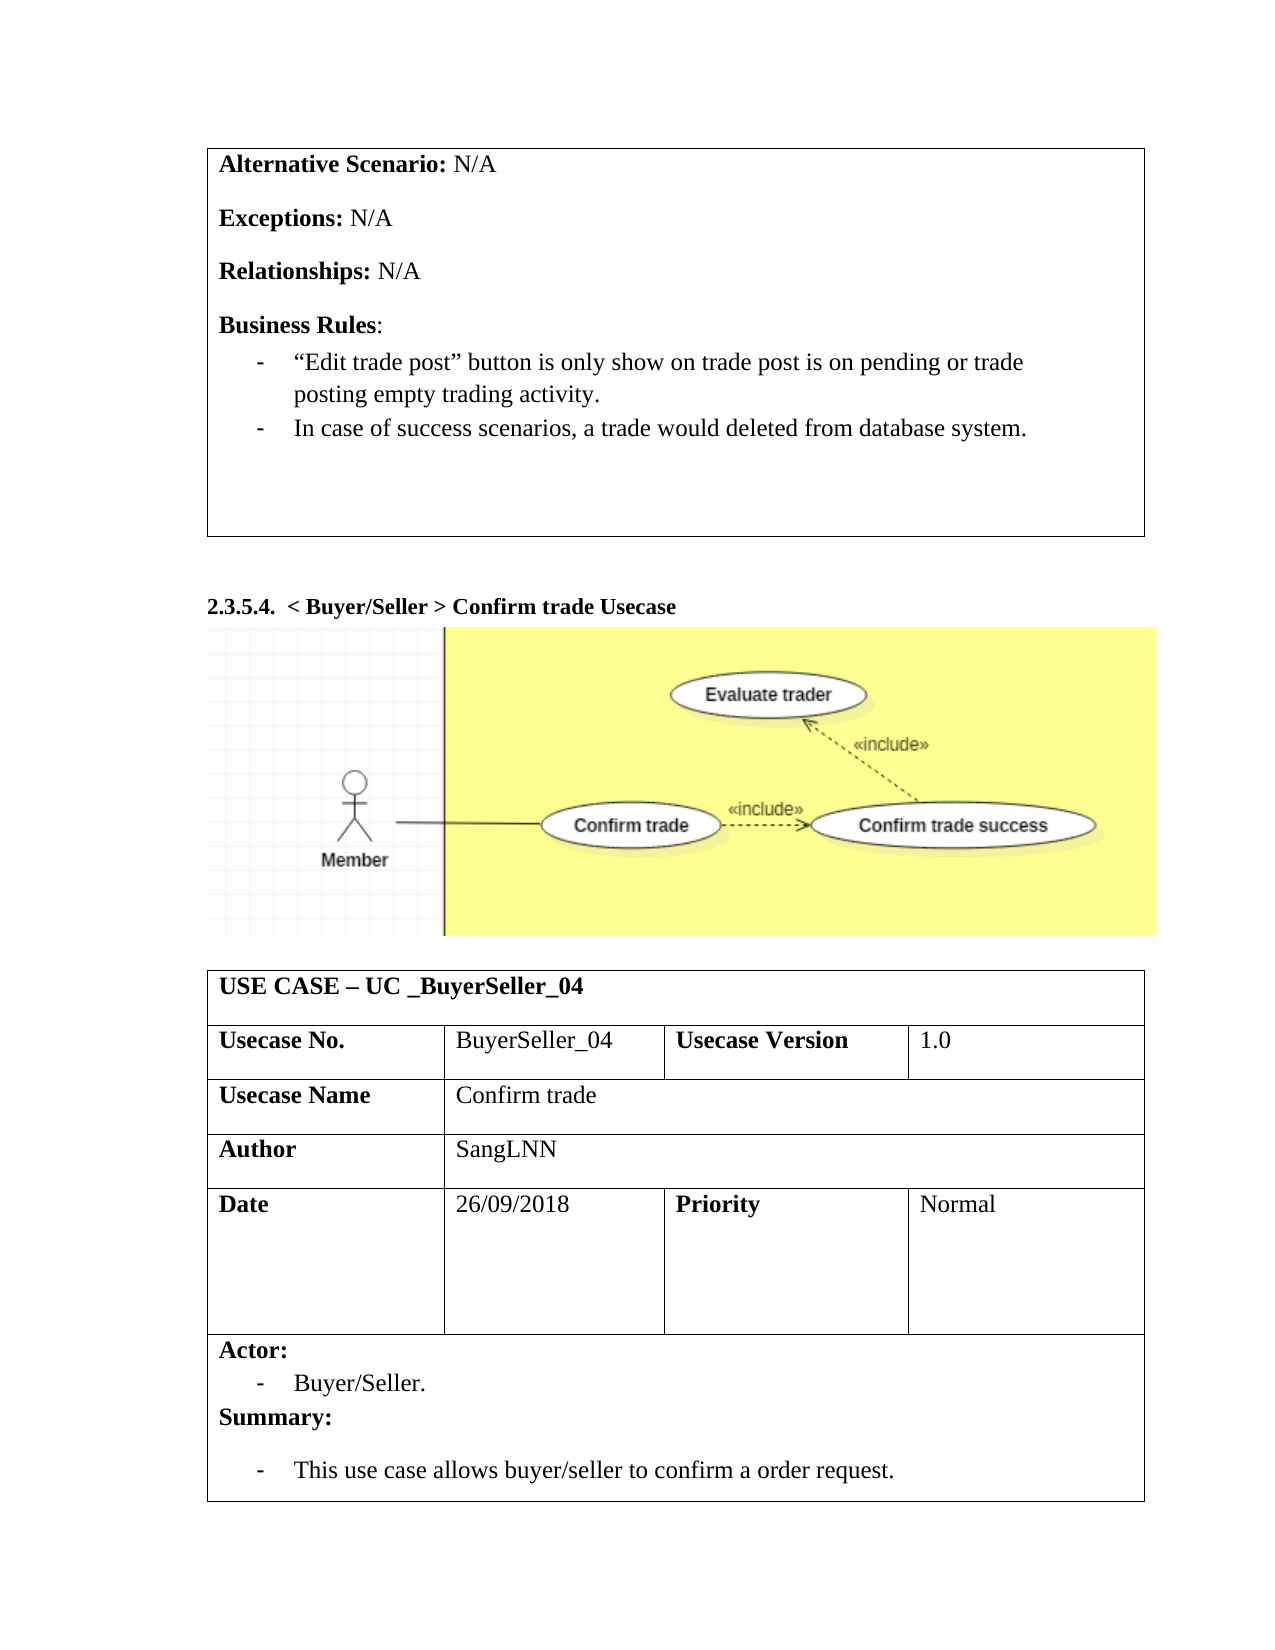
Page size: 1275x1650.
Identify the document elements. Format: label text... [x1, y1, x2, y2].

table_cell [208, 1335, 1144, 1501]
table_cell Confirm trade [445, 1080, 1144, 1133]
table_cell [208, 149, 1144, 536]
table_cell Usecase Version [665, 1026, 908, 1079]
table_cell SangLNN [445, 1135, 1144, 1188]
table_cell BuyerSeller_04 [445, 1026, 664, 1079]
table_cell Normal [909, 1189, 1144, 1334]
table_header USE CASE – UC _BuyerSeller_04 [208, 971, 1144, 1024]
table_cell Priority [665, 1189, 908, 1334]
table_cell 26/09/2018 [445, 1189, 664, 1334]
table_cell 1.0 [909, 1026, 1144, 1079]
subtitle 2.3.5.4. < Buyer/Seller > Confirm trade Usecase [207, 593, 1157, 619]
table_cell Usecase No. [208, 1026, 444, 1079]
table_cell Usecase Name [208, 1080, 444, 1133]
table_cell Date [208, 1189, 444, 1334]
picture [206, 627, 1157, 936]
table_cell Author [208, 1135, 444, 1188]
